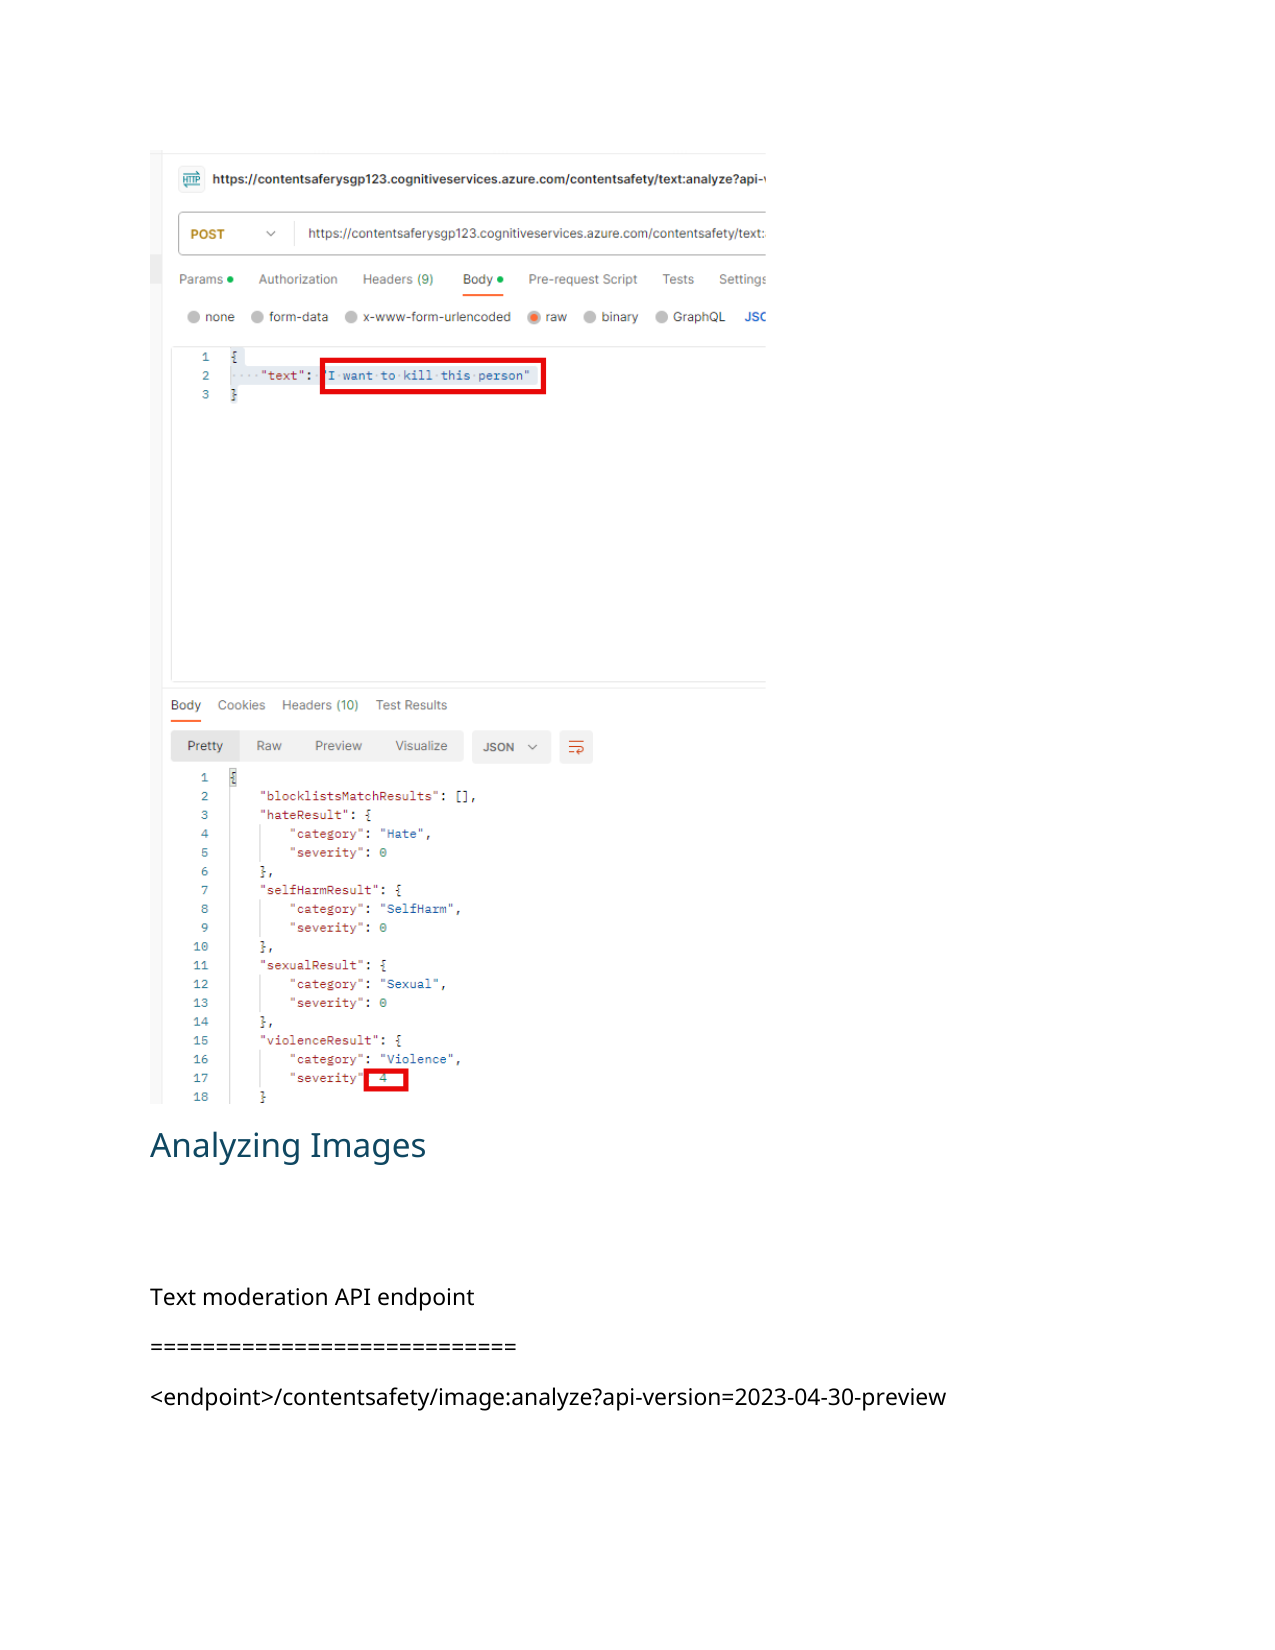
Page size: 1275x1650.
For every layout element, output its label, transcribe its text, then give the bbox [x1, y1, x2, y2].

text ============================ [150, 1331, 1125, 1362]
picture [150, 150, 766, 1104]
subtitle Analyzing Images [150, 1122, 1125, 1168]
text Text moderation API endpoint [150, 1280, 1125, 1312]
text <endpoint>/contentsafety/image:analyze?api-version=2023-04-30-preview [150, 1381, 1125, 1412]
